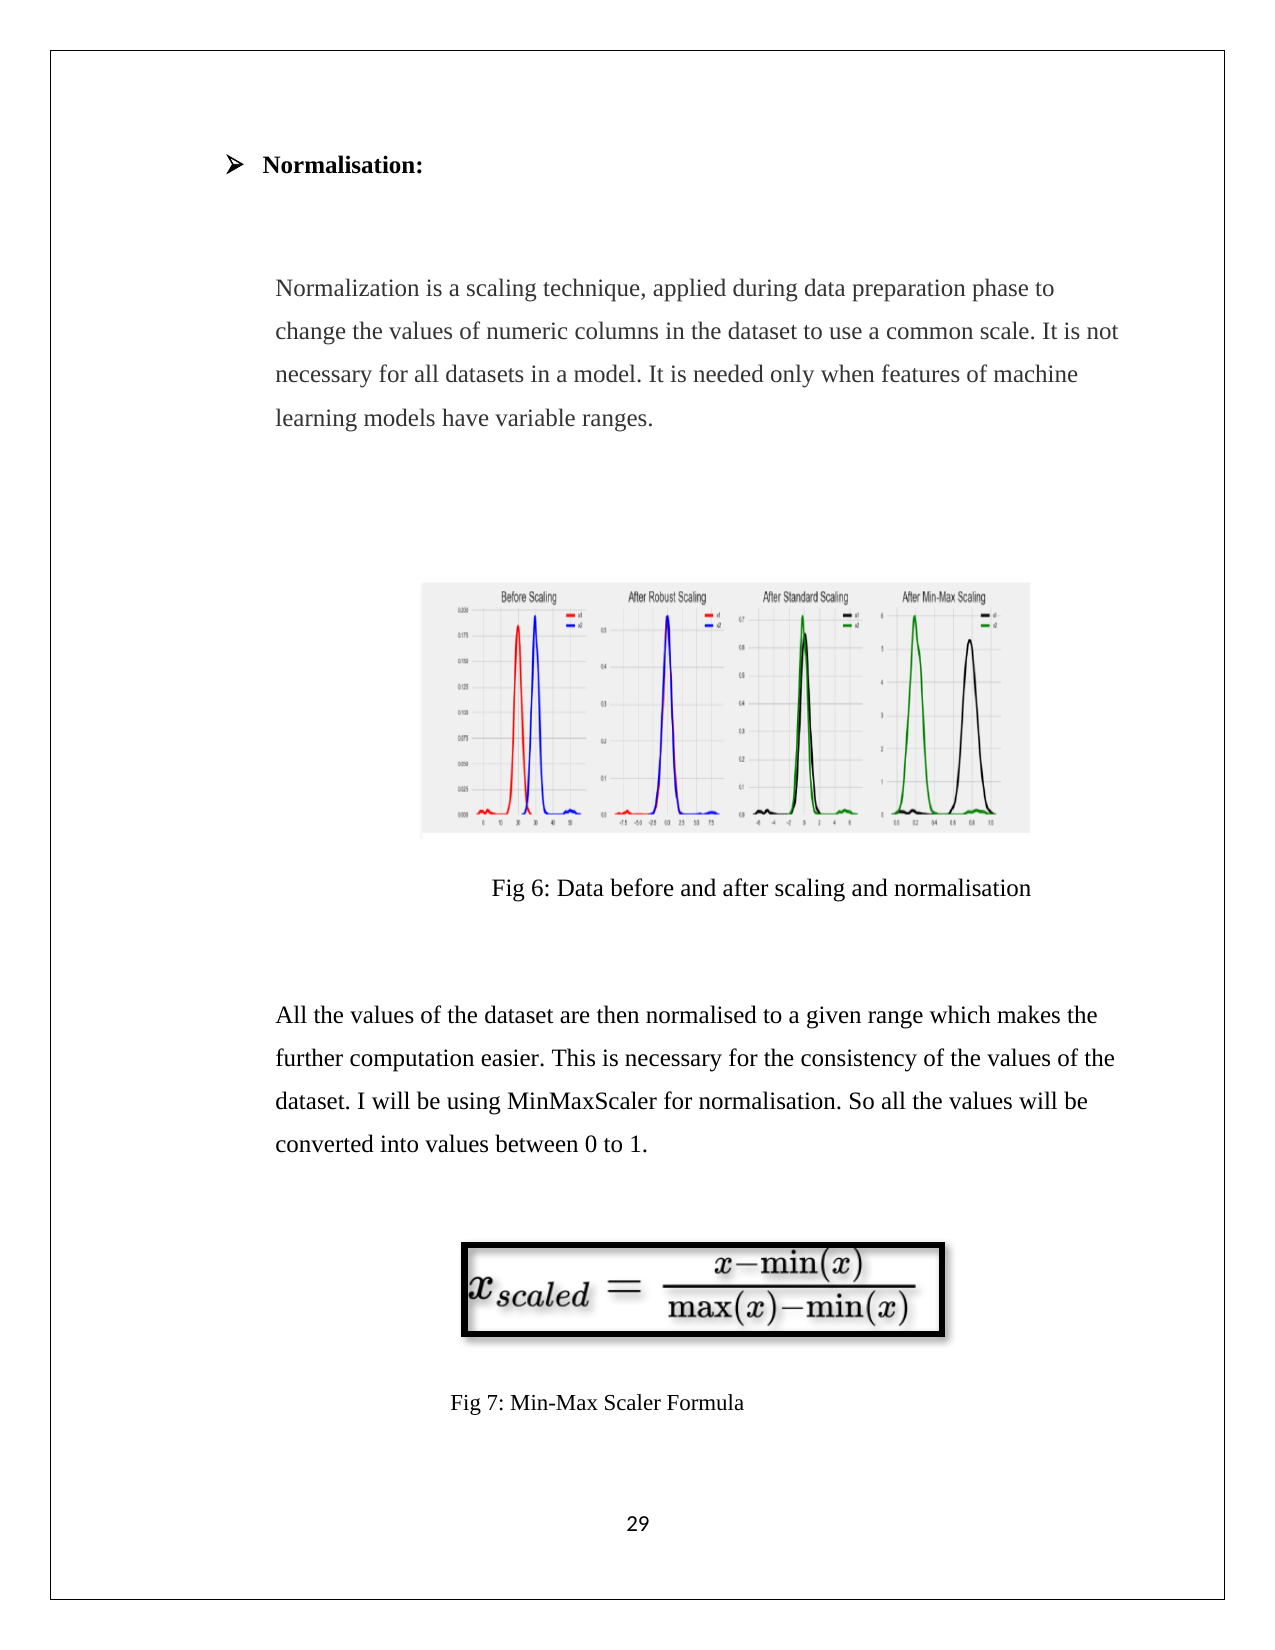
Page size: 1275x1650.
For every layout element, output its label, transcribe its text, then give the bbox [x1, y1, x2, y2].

subtitle Normalisation: [225, 150, 1125, 179]
picture [419, 571, 1031, 839]
picture [468, 1248, 939, 1331]
subtitle Normalization is a scaling technique, applied during data preparation phase to change the values of numeric columns in the dataset to use a common scale. It is not necessary for all datasets in a model. It is needed only when features of machine learning models have variable ranges. [275, 273, 1125, 431]
subtitle All the values of the dataset are then normalised to a given range which makes the further computation easier. This is necessary for the consistency of the values of the dataset. I will be using MinMaxScaler for normalisation. So all the values will be converted into values between 0 to 1. [275, 1000, 1125, 1158]
text Fig 6: Data before and after scaling and normalisation [150, 873, 1125, 902]
text Fig 7: Min-Max Scaler Formula [150, 1389, 1125, 1415]
